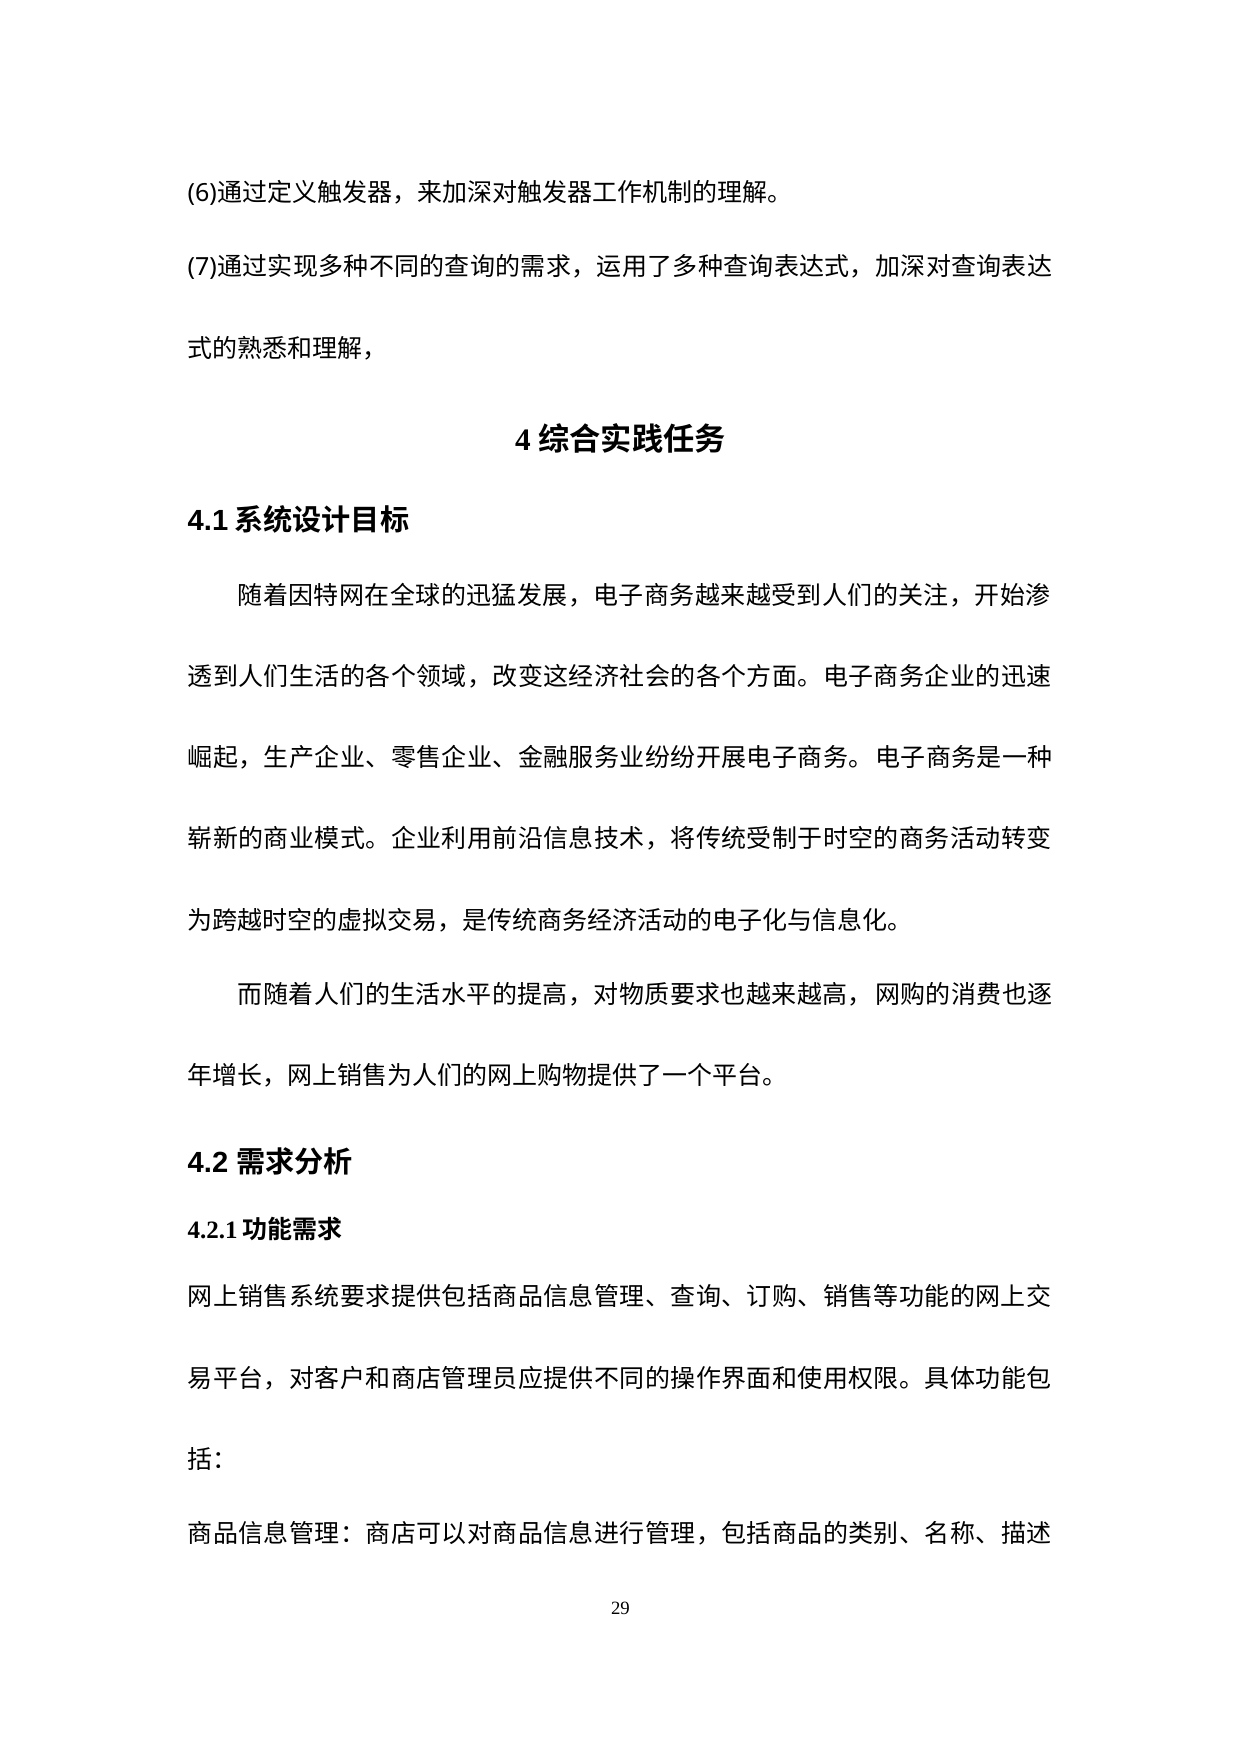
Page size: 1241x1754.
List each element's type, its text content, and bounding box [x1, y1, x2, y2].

subtitle 4.1系统设计目标 [187, 485, 1053, 550]
text (6)通过定义触发器，来加深对触发器工作机制的理解。 [187, 158, 1053, 223]
text 随着因特网在全球的迅猛发展，电子商务越来越受到人们的关注，开始渗透到人们生活的各个领域，改变这经济社会的各个方面。电子商务企业的迅速崛起，生产企业、零售企业、金融服务业纷纷开展电子商务。电子商务是一种崭新的商业模式。企业利用前沿信息技术，将传统受制于时空的商务活动转变为跨越时空的虚拟交易，是传统商务经济活动的电子化与信息化。 [187, 561, 1053, 951]
subtitle 4.2.1功能需求 [187, 1209, 1053, 1246]
text 网上销售系统要求提供包括商品信息管理、查询、订购、销售等功能的网上交易平台，对客户和商店管理员应提供不同的操作界面和使用权限。具体功能包括： [187, 1262, 1053, 1490]
text (7)通过实现多种不同的查询的需求，运用了多种查询表达式，加深对查询表达式的熟悉和理解， [187, 232, 1053, 379]
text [187, 1499, 1053, 1564]
subtitle 4.2 需求分析 [187, 1128, 1053, 1193]
subtitle 4 综合实践任务 [187, 404, 1053, 469]
text 而随着人们的生活水平的提高，对物质要求也越来越高，网购的消费也逐年增长，网上销售为人们的网上购物提供了一个平台。 [187, 960, 1053, 1106]
